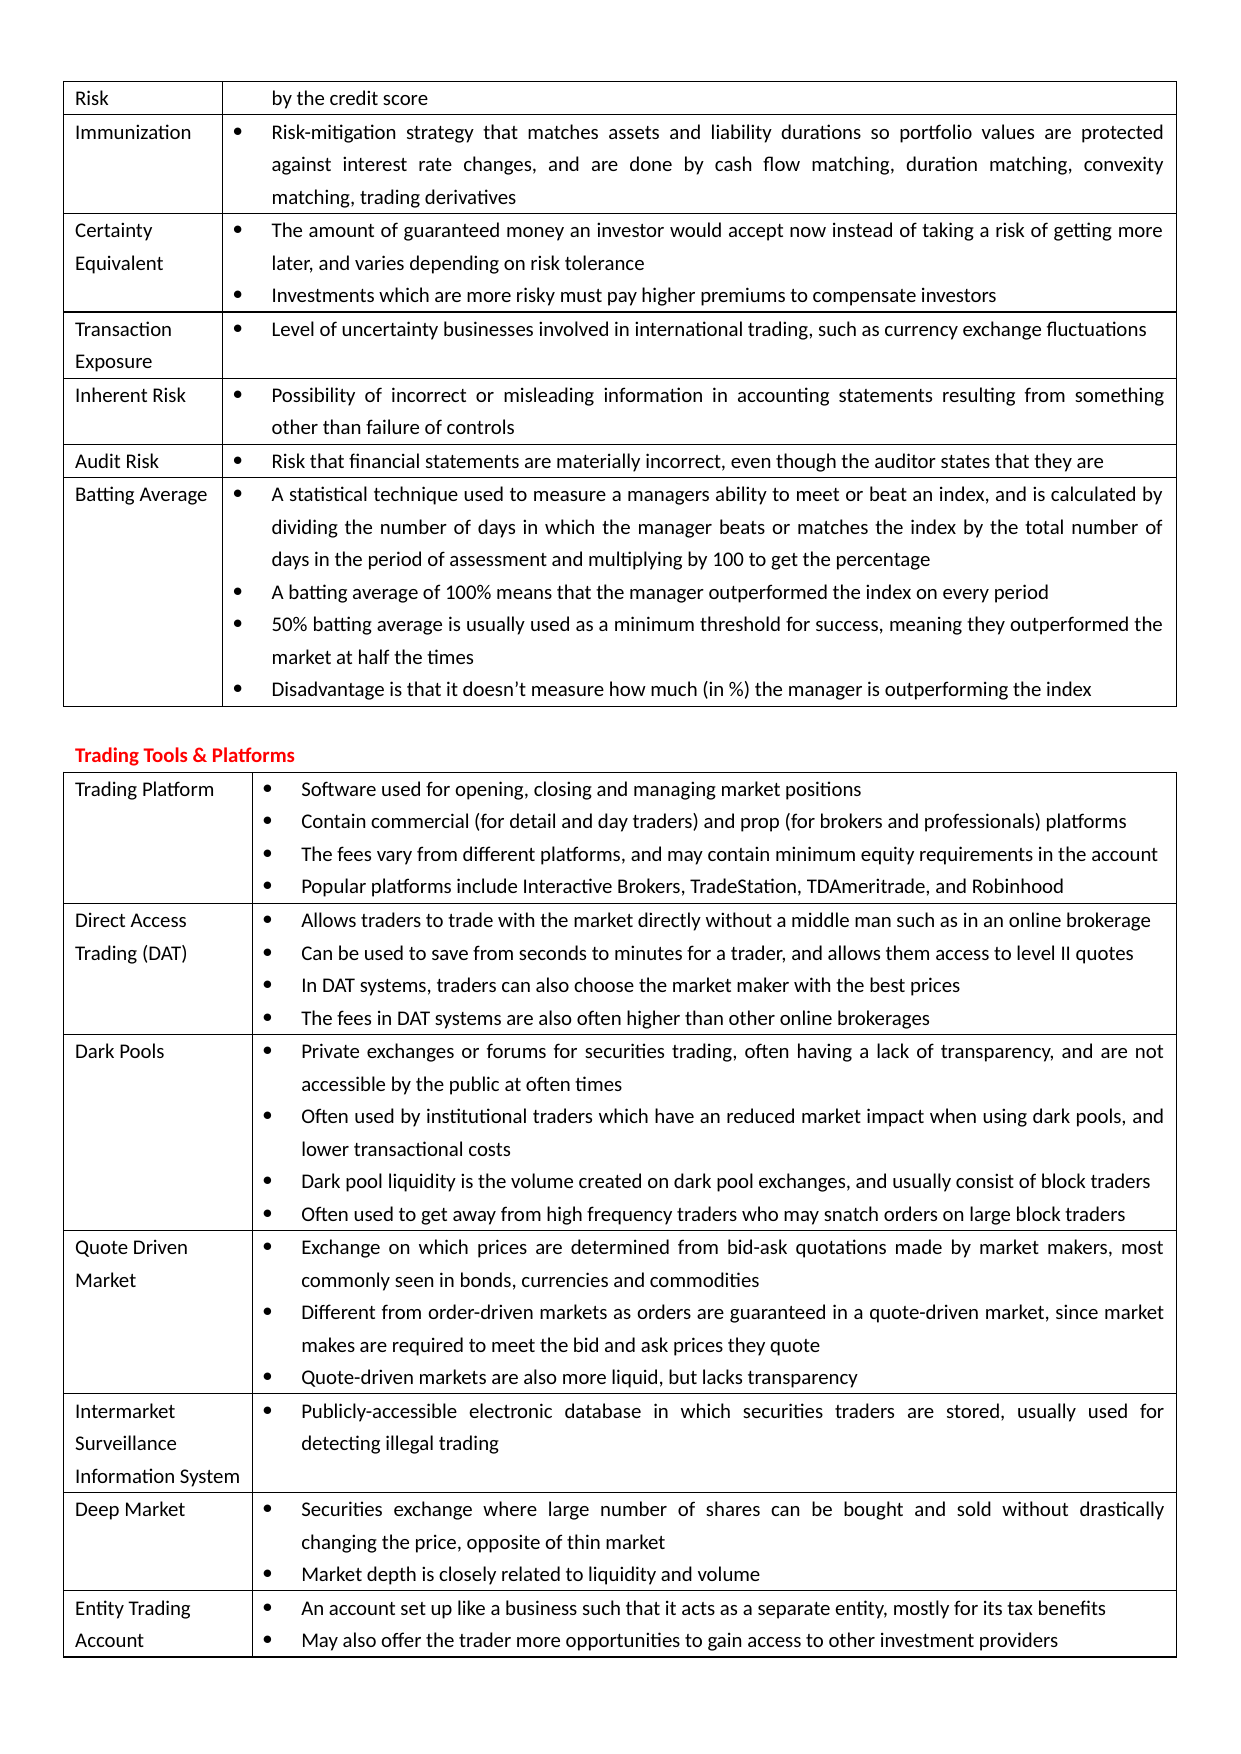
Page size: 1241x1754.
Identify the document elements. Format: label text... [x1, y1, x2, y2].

table_cell An account set up like a business such that it acts as a separate entity, mostly for its tax benefits May also offer the trader more opportunities to gain access to other investment providers [253, 1591, 1176, 1656]
table_cell Entity Trading Account [64, 1591, 252, 1656]
table_cell Intermarket Surveillance Information System [64, 1394, 252, 1492]
table_cell Exchange on which prices are determined from bid-ask quotations made by market makers, most commonly seen in bonds, currencies and commodities Different from order-driven markets as orders are guaranteed in a quote-driven market, since market makes are required to meet the bid and ask prices they quote Quote-driven markets are also more liquid, but lacks transparency [253, 1231, 1176, 1393]
table_cell Securities exchange where large number of shares can be bought and sold without drastically changing the price, opposite of thin market Market depth is closely related to liquidity and volume [253, 1493, 1176, 1590]
table_cell Risk-mitigation strategy that matches assets and liability durations so portfolio values are protected against interest rate changes, and are done by cash flow matching, duration matching, convexity matching, trading derivatives [223, 115, 1176, 213]
table_cell The amount of guaranteed money an investor would accept now instead of taking a risk of getting more later, and varies depending on risk tolerance Investments which are more risky must pay higher premiums to compensate investors [223, 214, 1176, 311]
table_cell Deep Market [64, 1493, 252, 1590]
table_cell Possibility of incorrect or misleading information in accounting statements resulting from something other than failure of controls [223, 379, 1176, 443]
table_cell Immunization [64, 115, 222, 213]
table_cell Publicly-accessible electronic database in which securities traders are stored, usually used for detecting illegal trading [253, 1394, 1176, 1492]
table_cell Inherent Risk [64, 379, 222, 443]
table_cell Counterparty Risk [64, 82, 222, 114]
table_header Trading Platform [64, 773, 252, 903]
table_cell Allows traders to trade with the market directly without a middle man such as in an online brokerage Can be used to save from seconds to minutes for a trader, and allows them access to level II quotes In DAT systems, traders can also choose the market maker with the best prices The fees in DAT systems are also often higher than other online brokerages [253, 904, 1176, 1034]
table_cell A statistical technique used to measure a managers ability to meet or beat an index, and is calculated by dividing the number of days in which the manager beats or matches the index by the total number of days in the period of assessment and multiplying by 100 to get the percentage A batting average of 100% means that the manager outperformed the index on every period 50% batting average is usually used as a minimum threshold for success, meaning they outperformed the market at half the times Disadvantage is that it doesn’t measure how much (in %) the manager is outperforming the index [223, 478, 1176, 706]
subtitle Trading Tools & Platforms [75, 739, 1165, 772]
table_cell Certainty Equivalent [64, 214, 222, 311]
table_cell Transaction Exposure [64, 313, 222, 377]
table_cell Direct Access Trading (DAT) [64, 904, 252, 1034]
table_cell Risk that financial statements are materially incorrect, even though the auditor states that they are [223, 445, 1176, 477]
table_cell Dark Pools [64, 1035, 252, 1230]
table_cell Audit Risk [64, 445, 222, 477]
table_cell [223, 82, 1176, 114]
table_cell Quote Driven Market [64, 1231, 252, 1393]
table_cell Batting Average [64, 478, 222, 706]
table_header Software used for opening, closing and managing market positions Contain commercial (for detail and day traders) and prop (for brokers and professionals) platforms The fees vary from different platforms, and may contain minimum equity requirements in the account Popular platforms include Interactive Brokers, TradeStation, TDAmeritrade, and Robinhood [253, 773, 1176, 903]
table_cell Level of uncertainty businesses involved in international trading, such as currency exchange fluctuations [223, 313, 1176, 377]
table_cell Private exchanges or forums for securities trading, often having a lack of transparency, and are not accessible by the public at often times Often used by institutional traders which have an reduced market impact when using dark pools, and lower transactional costs Dark pool liquidity is the volume created on dark pool exchanges, and usually consist of block traders Often used to get away from high frequency traders who may snatch orders on large block traders [253, 1035, 1176, 1230]
